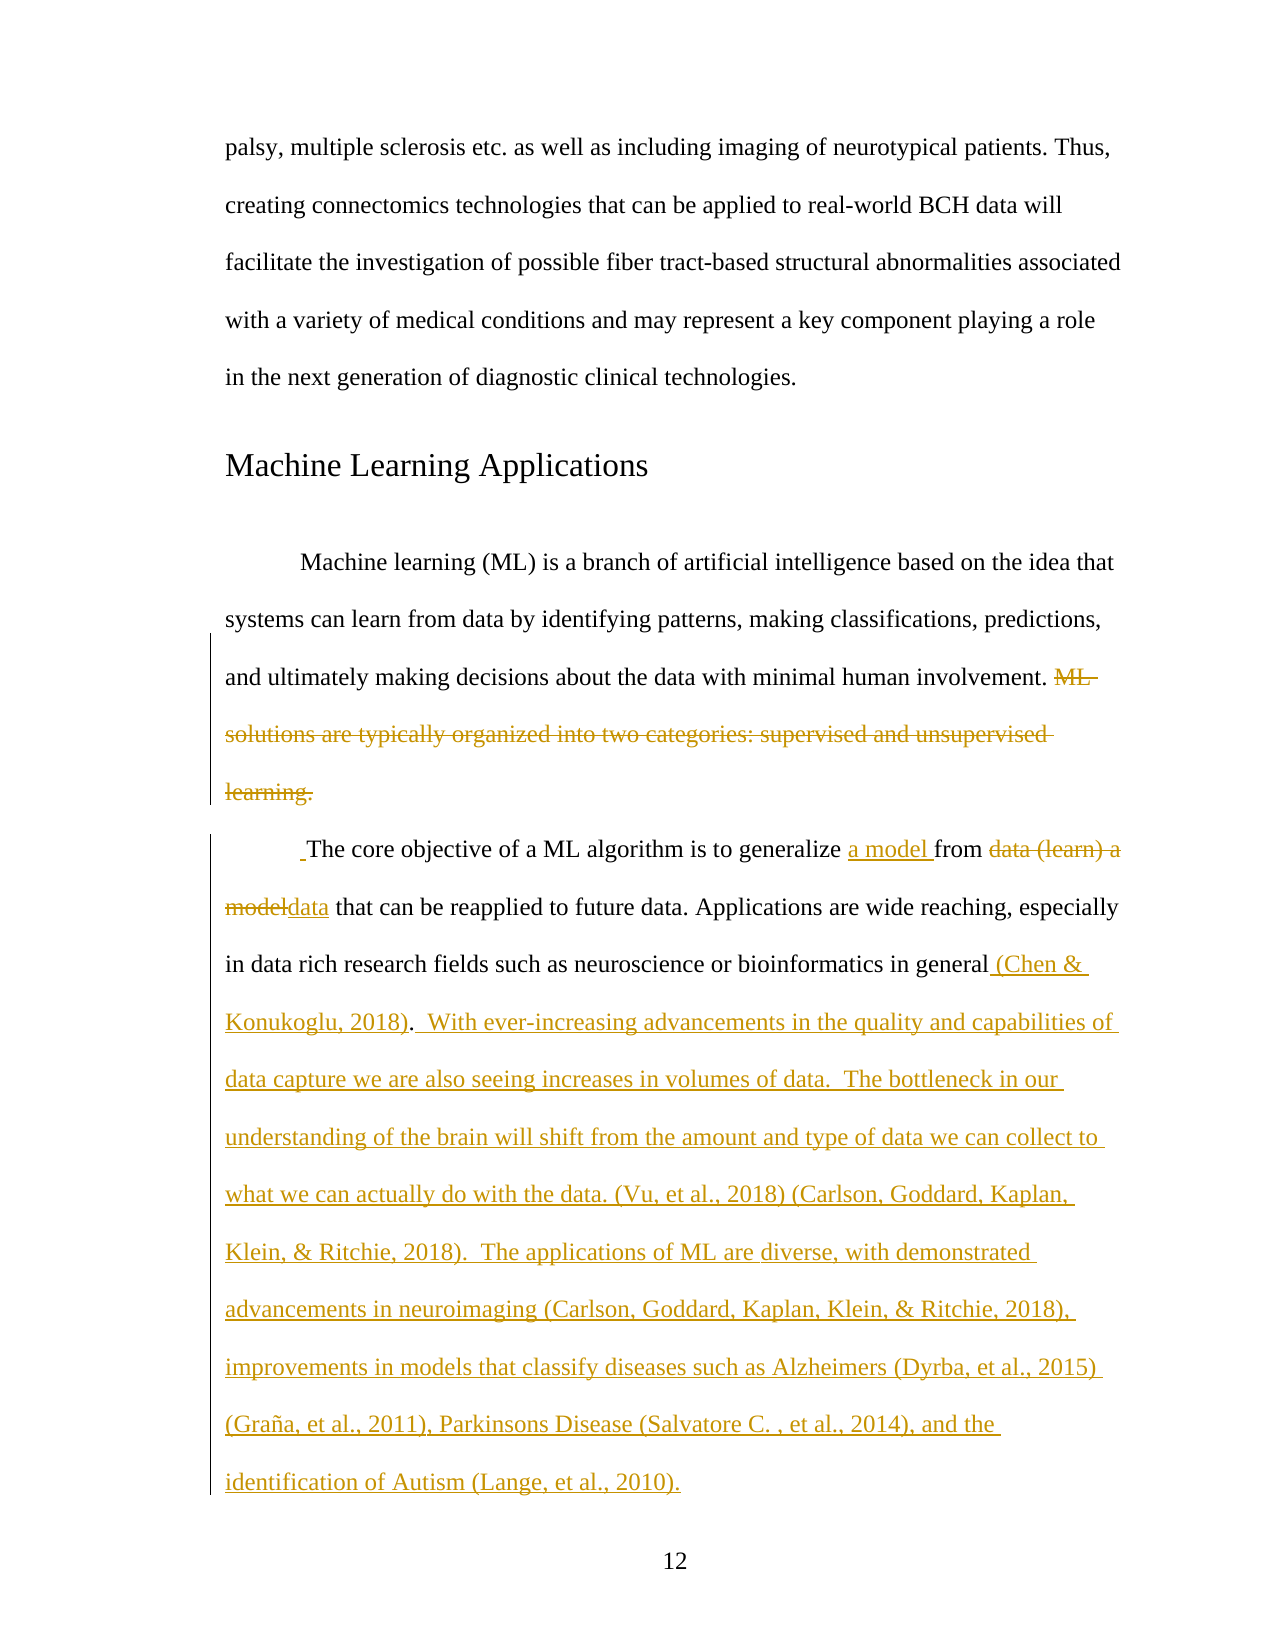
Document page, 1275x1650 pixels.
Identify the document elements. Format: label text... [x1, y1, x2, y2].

text The core objective of a ML algorithm is to generalize from that can be reapplied to future data. Applications are wide reaching, especially in data rich research fields such as neuroscience or bioinformatics in general. [225, 834, 1125, 1495]
text Machine learning (ML) is a branch of artificial intelligence based on the idea that systems can learn from data by identifying patterns, making classifications, predictions, and ultimately making decisions about the data with minimal human involvement. [225, 547, 1125, 805]
text in the next generation of diagnostic clinical technologies. [225, 362, 1125, 391]
text with a variety of medical conditions and may represent a key component playing a role [225, 305, 1125, 334]
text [225, 132, 1125, 276]
subtitle Machine Learning Applications [225, 445, 1125, 483]
